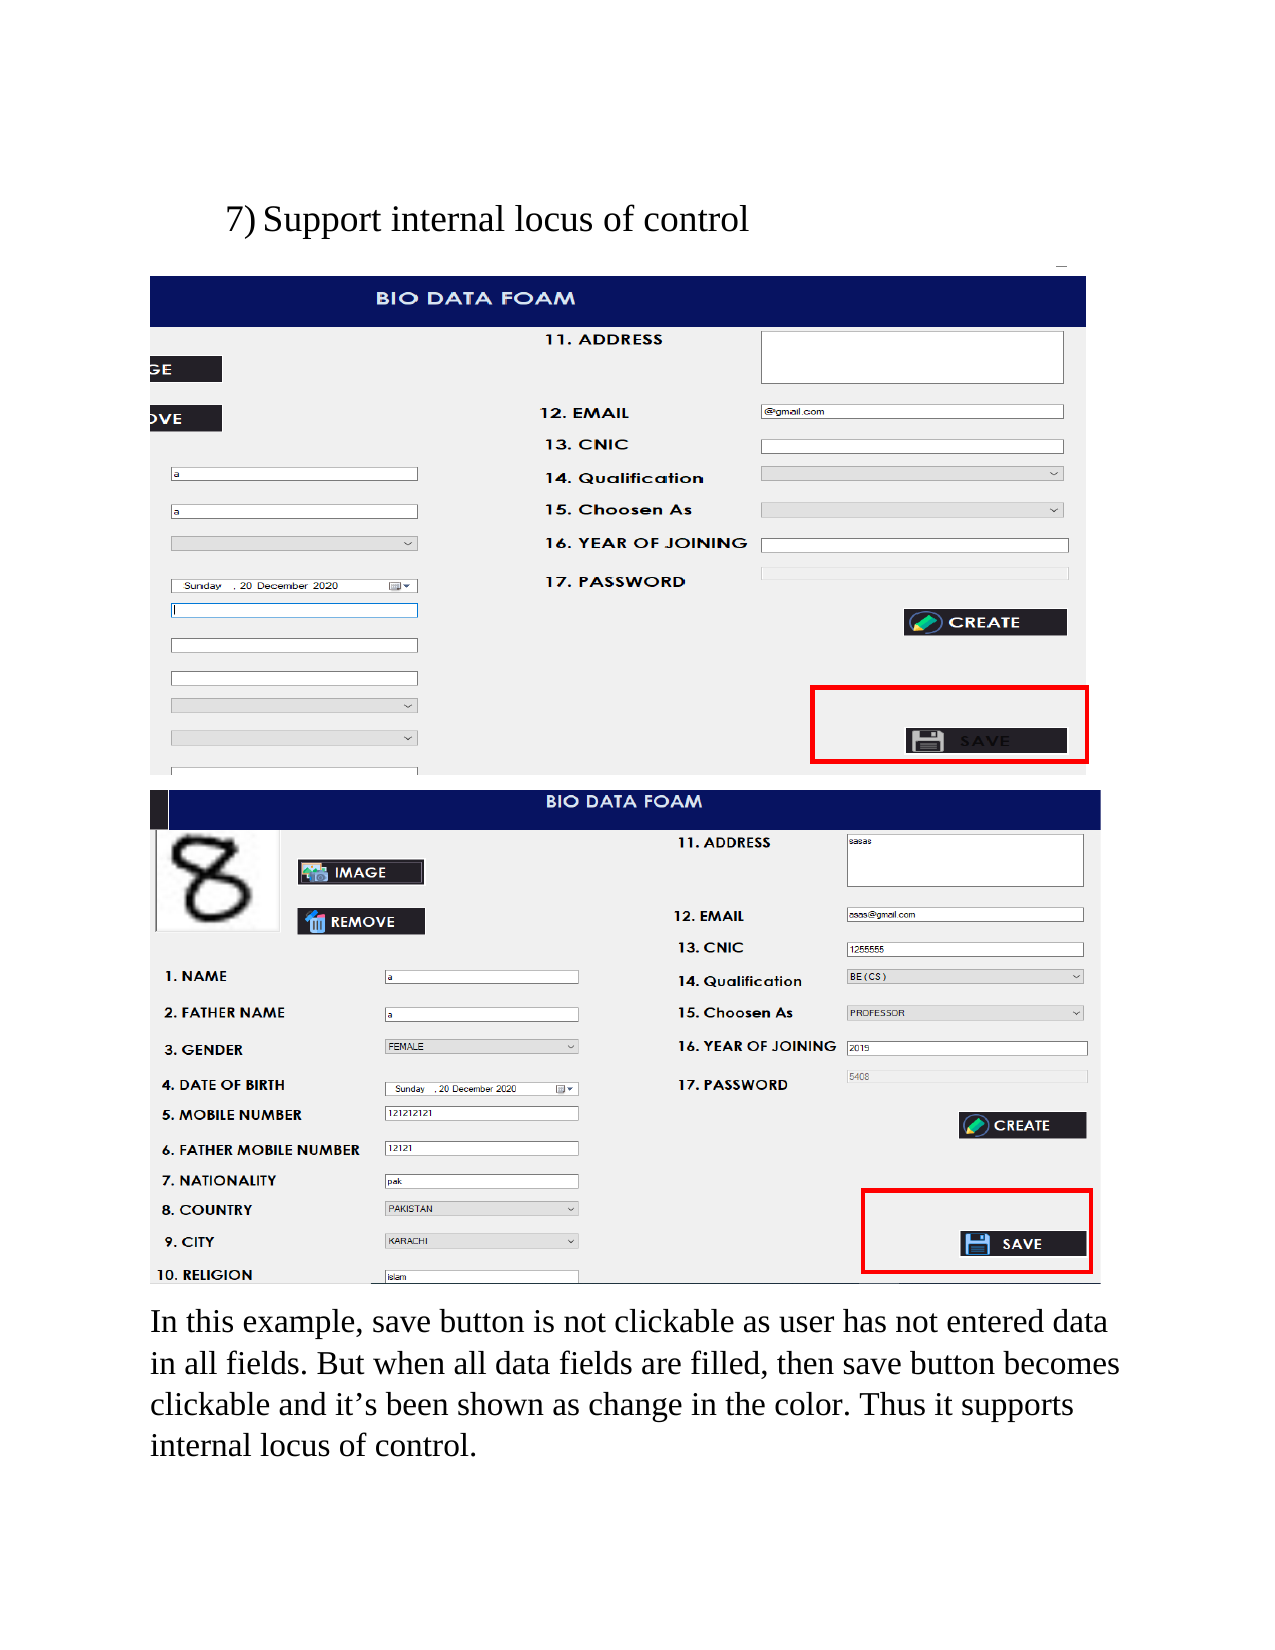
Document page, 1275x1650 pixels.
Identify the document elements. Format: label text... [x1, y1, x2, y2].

picture [150, 790, 1101, 1284]
list Support internal locus of control [225, 197, 1125, 240]
picture [150, 259, 1086, 775]
picture [815, 690, 1085, 759]
